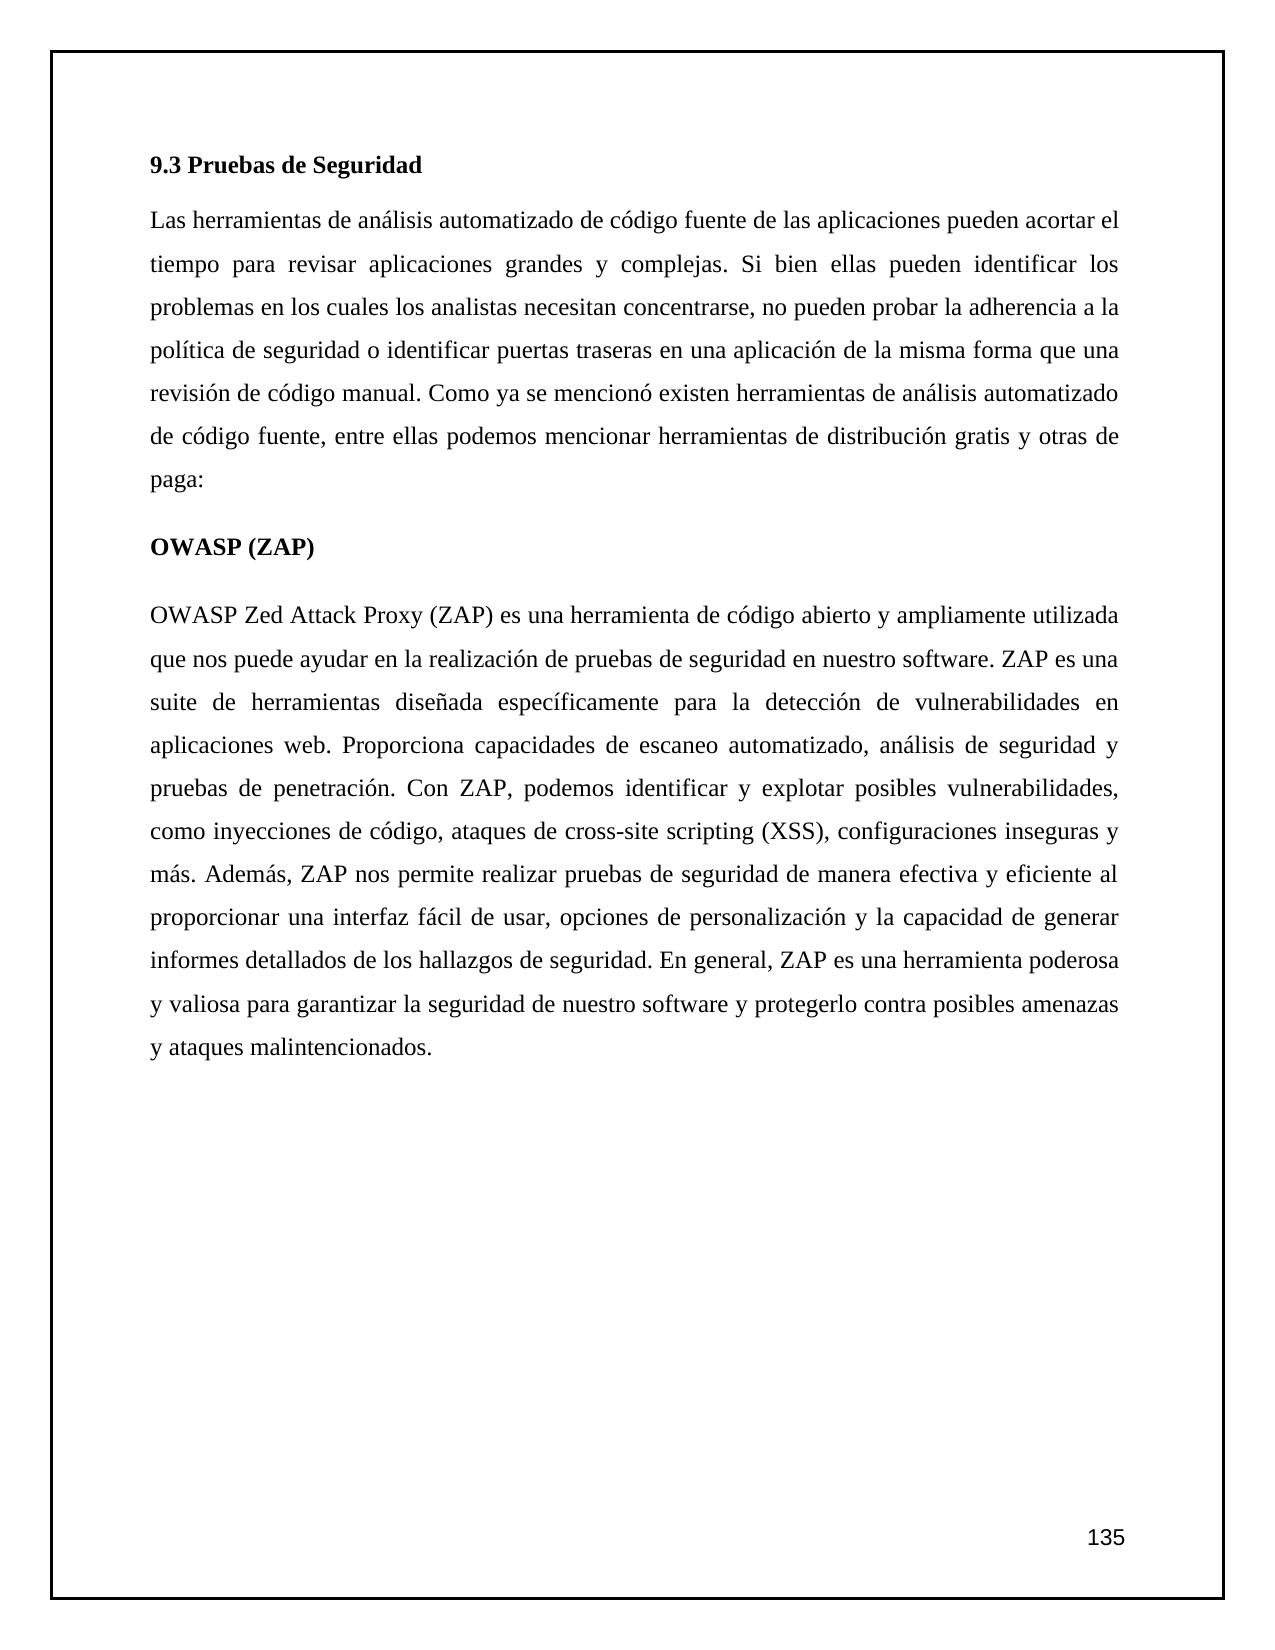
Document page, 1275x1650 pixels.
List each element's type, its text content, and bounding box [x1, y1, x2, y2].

subtitle 9.3 Pruebas de Seguridad [150, 150, 1125, 179]
text OWASP Zed Attack Proxy (ZAP) es una herramienta de código abierto y ampliamente utilizada que nos puede ayudar en la realización de pruebas de seguridad en nuestro software. ZAP es una suite de herramientas diseñada específicamente para la detección de vulnerabilidades en aplicaciones web. Proporciona capacidades de escaneo automatizado, análisis de seguridad y pruebas de penetración. Con ZAP, podemos identificar y explotar posibles vulnerabilidades, como inyecciones de código, ataques de cross-site scripting (XSS), configuraciones inseguras y más. Además, ZAP nos permite realizar pruebas de seguridad de manera efectiva y eficiente al proporcionar una interfaz fácil de usar, opciones de personalización y la capacidad de generar informes detallados de los hallazgos de seguridad. En general, ZAP es una herramienta poderosa y valiosa para garantizar la seguridad de nuestro software y protegerlo contra posibles amenazas y ataques malintencionados. [150, 601, 1120, 1061]
text Las herramientas de análisis automatizado de código fuente de las aplicaciones pueden acortar el tiempo para revisar aplicaciones grandes y complejas. Si bien ellas pueden identificar los problemas en los cuales los analistas necesitan concentrarse, no pueden probar la adherencia a la política de seguridad o identificar puertas traseras en una aplicación de la misma forma que una revisión de código manual. Como ya se mencionó existen herramientas de análisis automatizado de código fuente, entre ellas podemos mencionar herramientas de distribución gratis y otras de paga: [150, 206, 1120, 493]
text OWASP (ZAP) [150, 532, 1120, 561]
